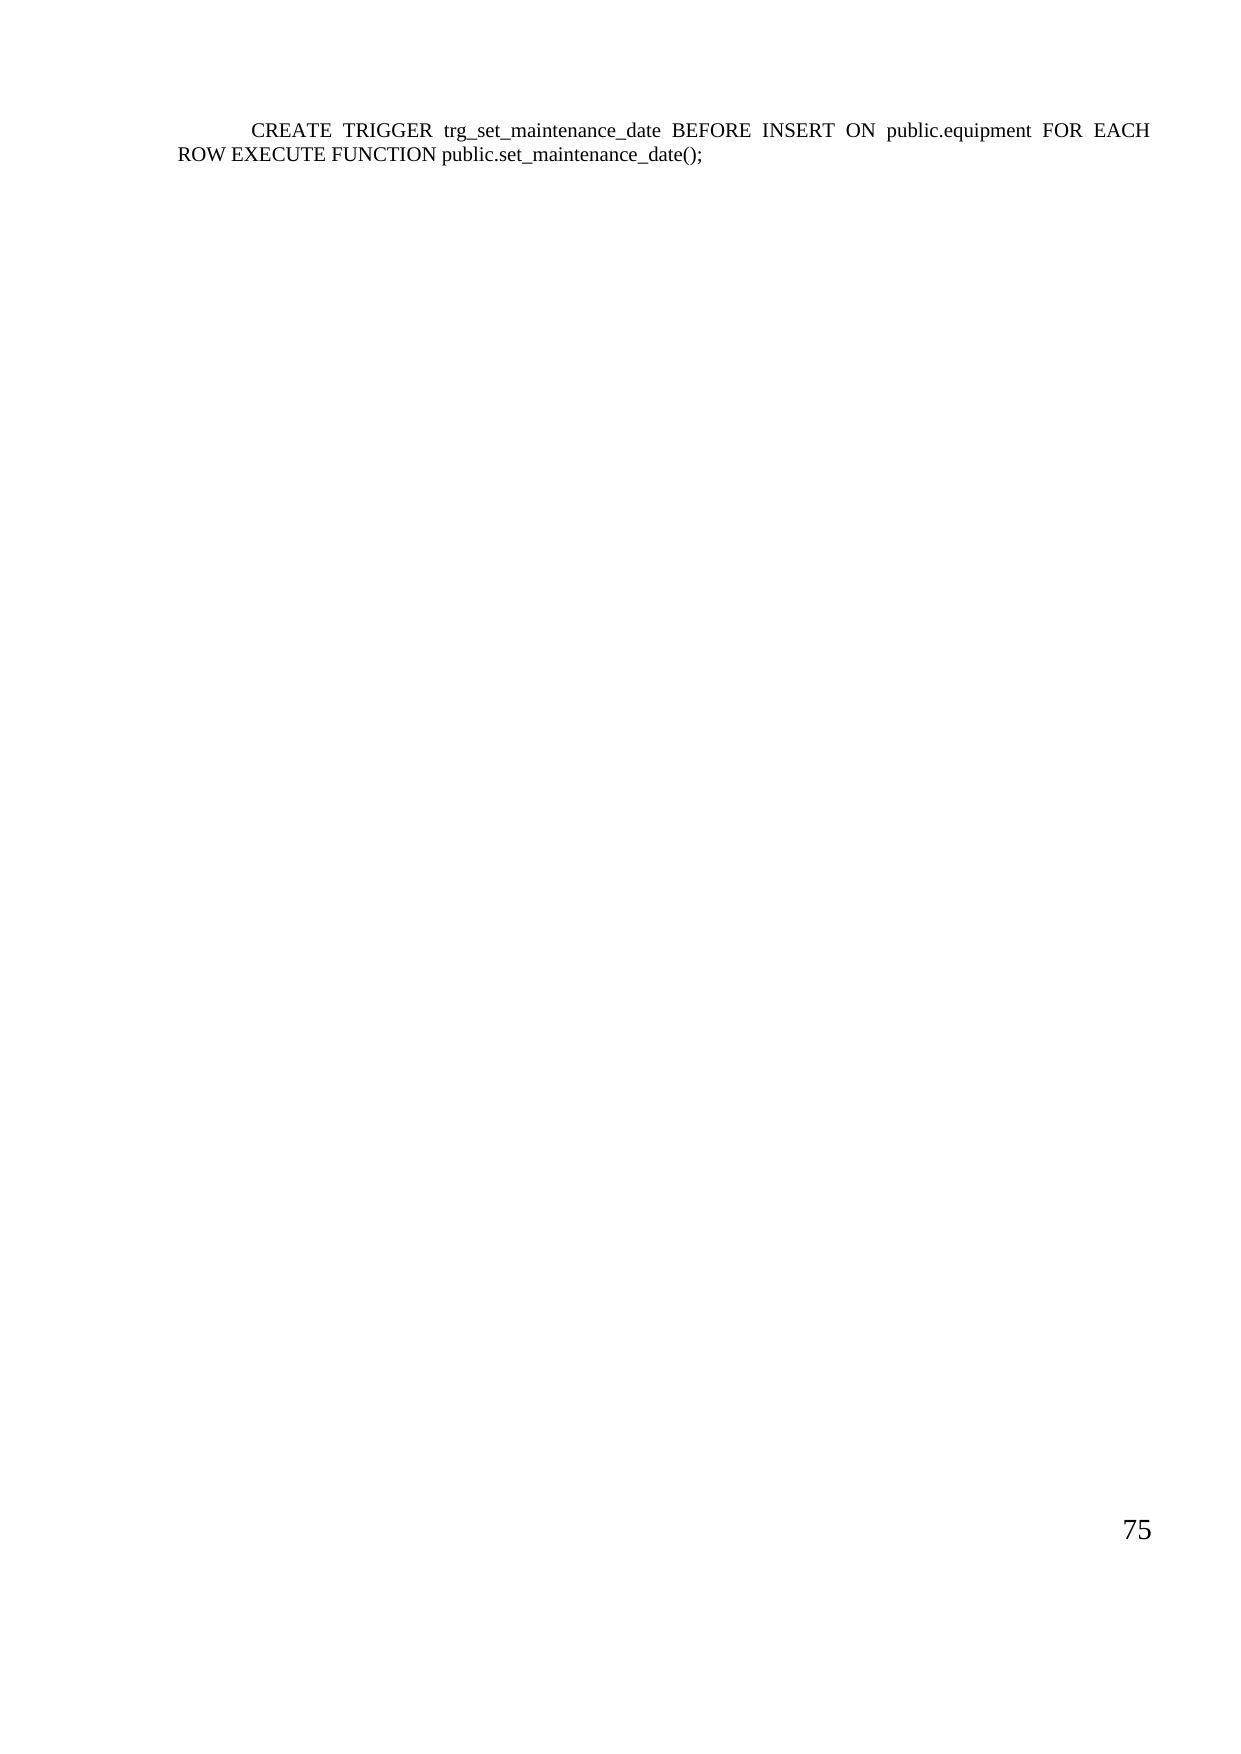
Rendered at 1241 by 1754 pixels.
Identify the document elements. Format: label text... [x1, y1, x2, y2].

text CREATE TRIGGER trg_set_maintenance_date BEFORE INSERT ON public.equipment FOR EACH ROW EXECUTE FUNCTION public.set_maintenance_date(); [177, 118, 1152, 166]
